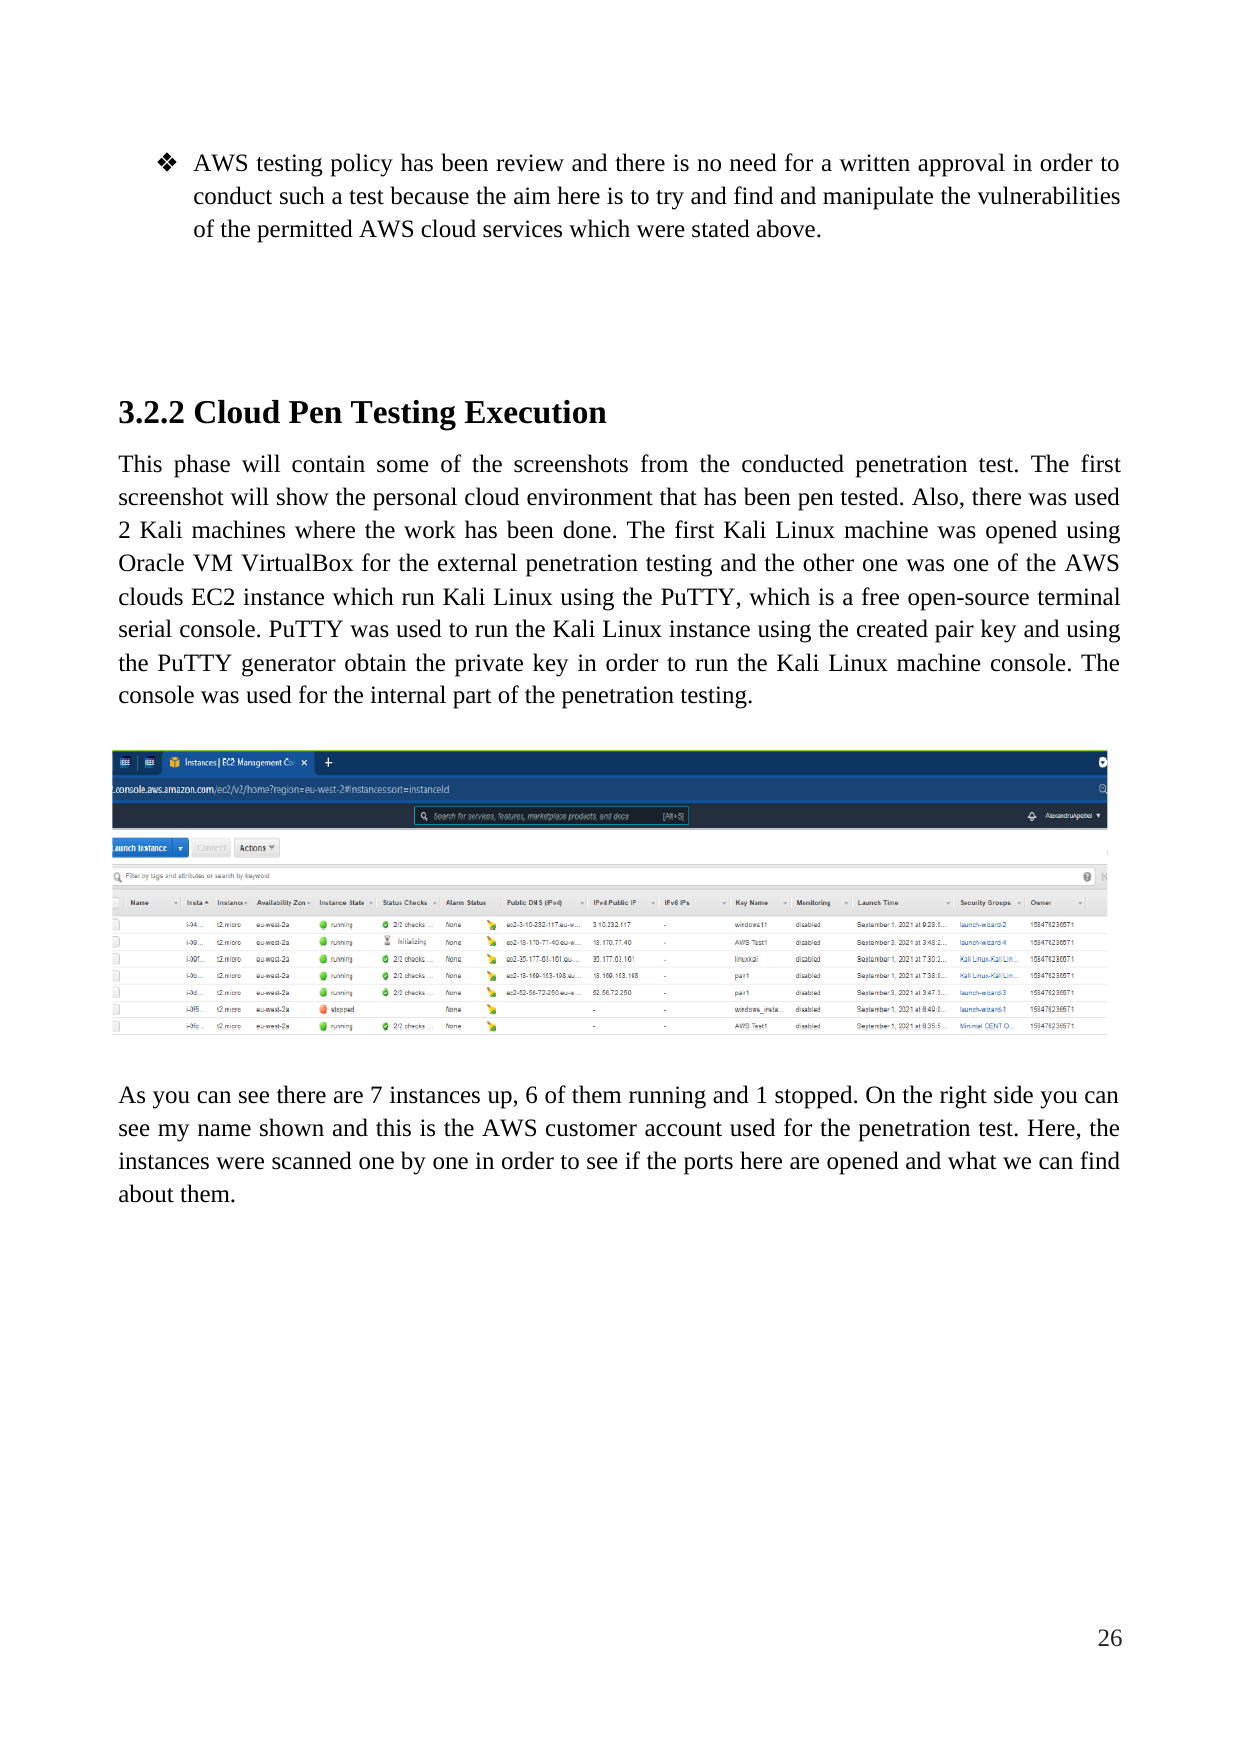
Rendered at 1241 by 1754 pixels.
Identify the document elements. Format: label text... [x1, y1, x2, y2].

text This phase will contain some of the screenshots from the conducted penetration test. The first screenshot will show the personal cloud environment that has been pen tested. Also, there was used 2 Kali machines where the work has been done. The first Kali Linux machine was opened using Oracle VM VirtualBox for the external penetration testing and the other one was one of the AWS clouds EC2 instance which run Kali Linux using the PuTTY, which is a free open-source terminal serial console. PuTTY was used to run the Kali Linux instance using the created pair key and using the PuTTY generator obtain the private key in order to run the Kali Linux machine console. The console was used for the internal part of the penetration testing. [118, 449, 1122, 709]
list AWS testing policy has been review and there is no need for a written approval in order to conduct such a test because the aim here is to try and find and manipulate the vulnerabilities of the permitted AWS cloud services which were stated above. [156, 148, 1122, 242]
subtitle 3.2.2 Cloud Pen Testing Execution [118, 392, 1122, 430]
picture [112, 750, 1108, 1047]
